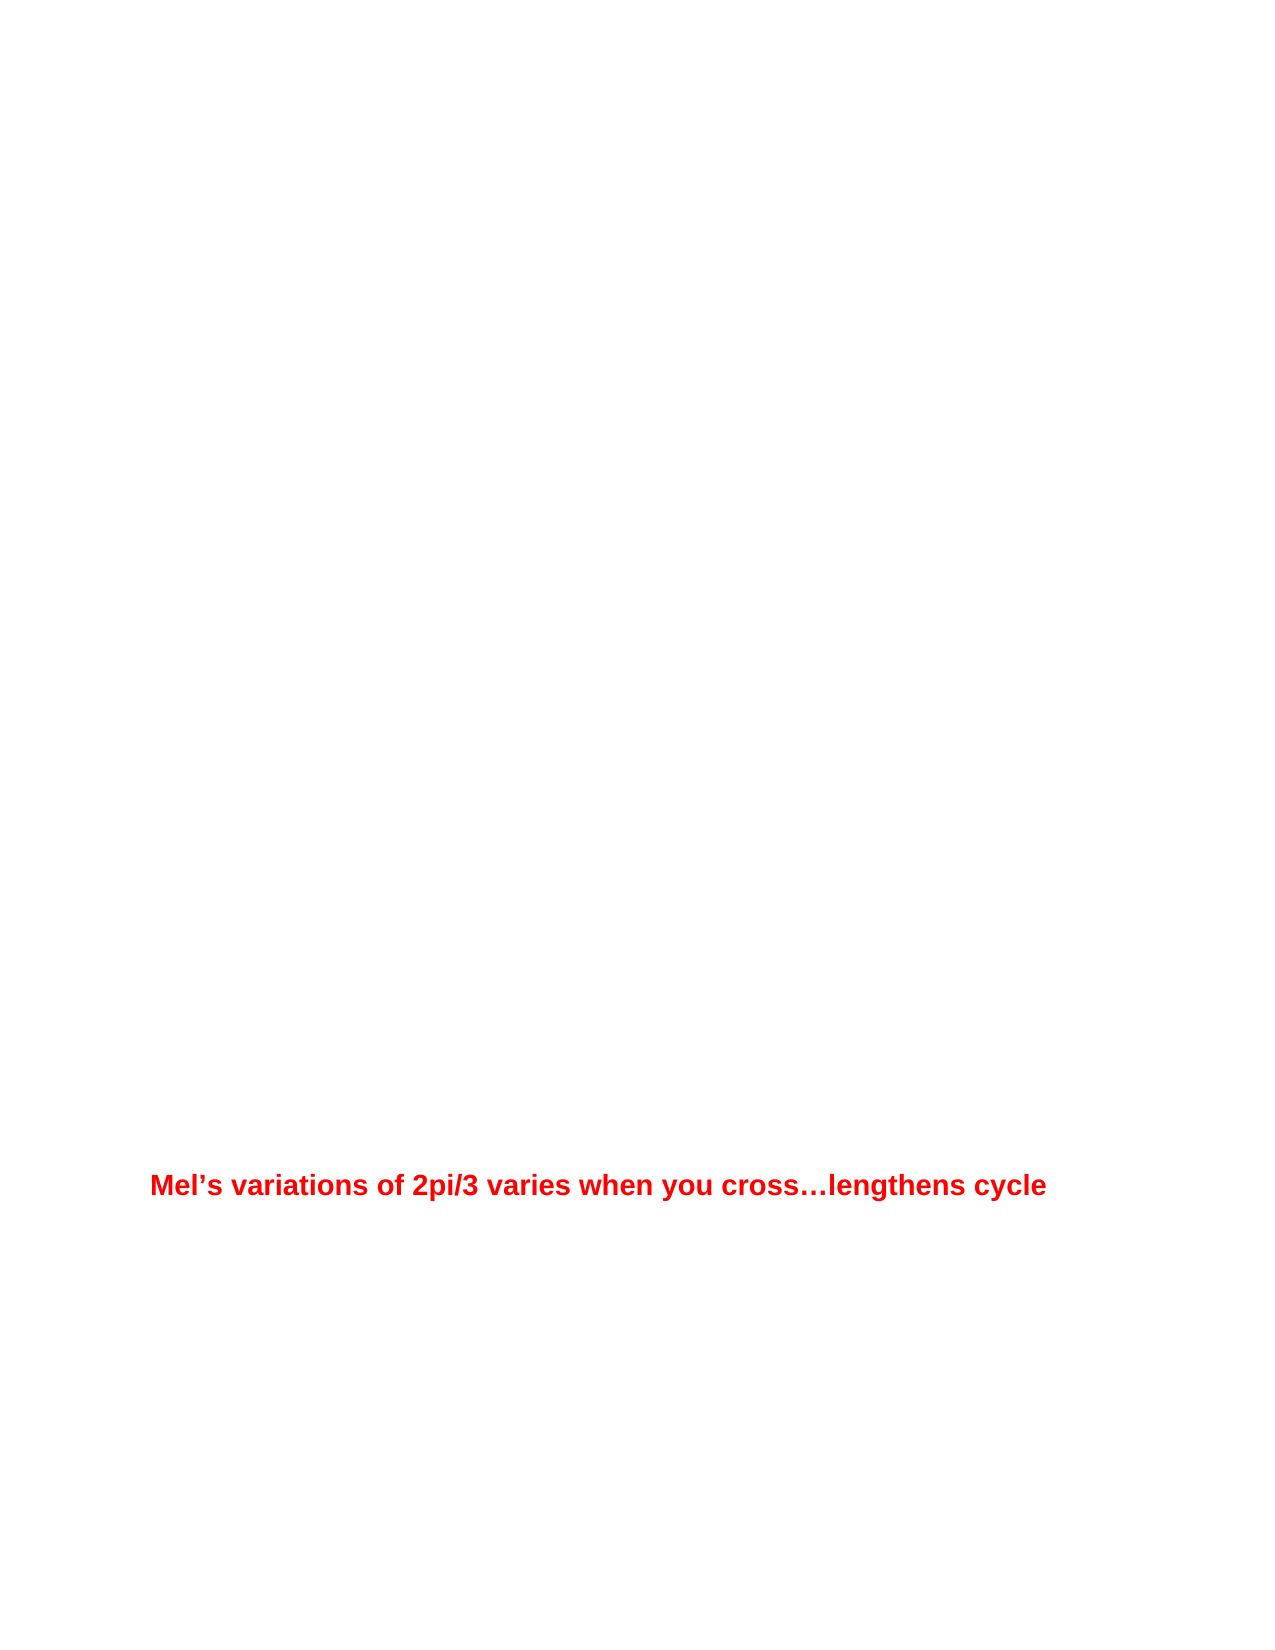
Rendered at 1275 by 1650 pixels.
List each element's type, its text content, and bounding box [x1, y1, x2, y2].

subtitle Mel’s variations of 2pi/3 varies when you cross…lengthens cycle [150, 1168, 1125, 1202]
